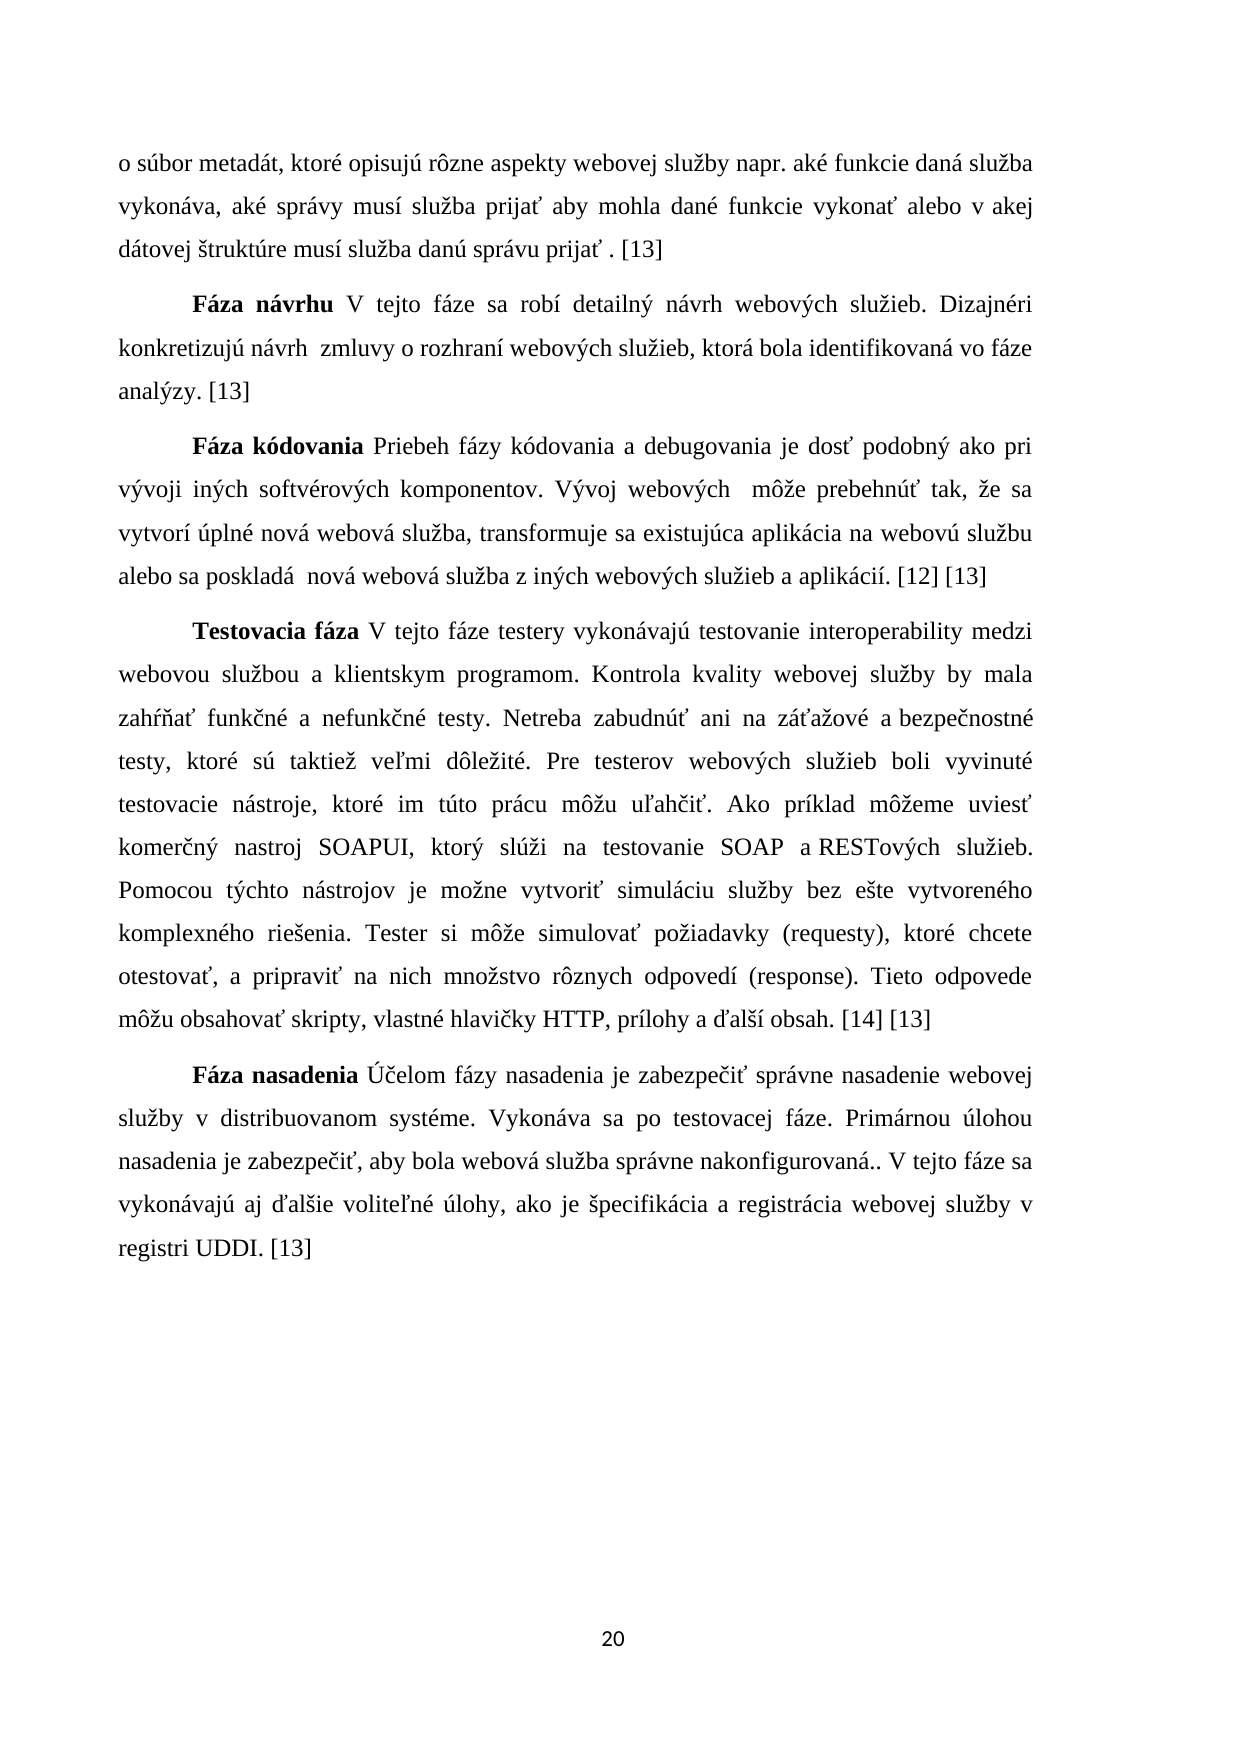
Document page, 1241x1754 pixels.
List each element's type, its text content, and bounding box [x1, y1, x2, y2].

text Fáza kódovania Priebeh fázy kódovania a debugovania je dosť podobný ako pri vývoji iných softvérových komponentov. Vývoj webových môže prebehnúť tak, že sa vytvorí úplné nová webová služba, transformuje sa existujúca aplikácia na webovú službu alebo sa poskladá nová webová služba z iných webových služieb a aplikácií. [118, 431, 1033, 589]
text Fáza nasadenia Účelom fázy nasadenia je zabezpečiť správne nasadenie webovej služby v distribuovanom systéme. Vykonáva sa po testovacej fáze. Primárnou úlohou nasadenia je zabezpečiť, aby bola webová služba správne nakonfigurovaná.. V tejto fáze sa vykonávajú aj ďalšie voliteľné úlohy, ako je špecifikácia a registrácia webovej služby v registri UDDI. [118, 1060, 1033, 1261]
text Testovacia fáza V tejto fáze testery vykonávajú testovanie interoperability medzi webovou službou a klientskym programom. Kontrola kvality webovej služby by mala zahŕňať funkčné a nefunkčné testy. Netreba zabudnúť ani na záťažové a bezpečnostné testy, ktoré sú taktiež veľmi dôležité. Pre testerov webových služieb boli vyvinuté testovacie nástroje, ktoré im túto prácu môžu uľahčiť. Ako príklad môžeme uviesť komerčný nastroj SOAPUI, ktorý slúži na testovanie SOAP a RESTových služieb. Pomocou týchto nástrojov je možne vytvoriť simuláciu služby bez ešte vytvoreného komplexného riešenia. Tester si môže simulovať požiadavky (requesty), ktoré chcete otestovať, a pripraviť na nich množstvo rôznych odpovedí (response). Tieto odpovede môžu obsahovať skripty, vlastné hlavičky HTTP, prílohy a ďalší obsah. [118, 616, 1033, 1033]
text Fáza návrhu V tejto fáze sa robí detailný návrh webových služieb. Dizajnéri konkretizujú návrh zmluvy o rozhraní webových služieb, ktorá bola identifikovaná vo fáze analýzy. [118, 289, 1033, 404]
